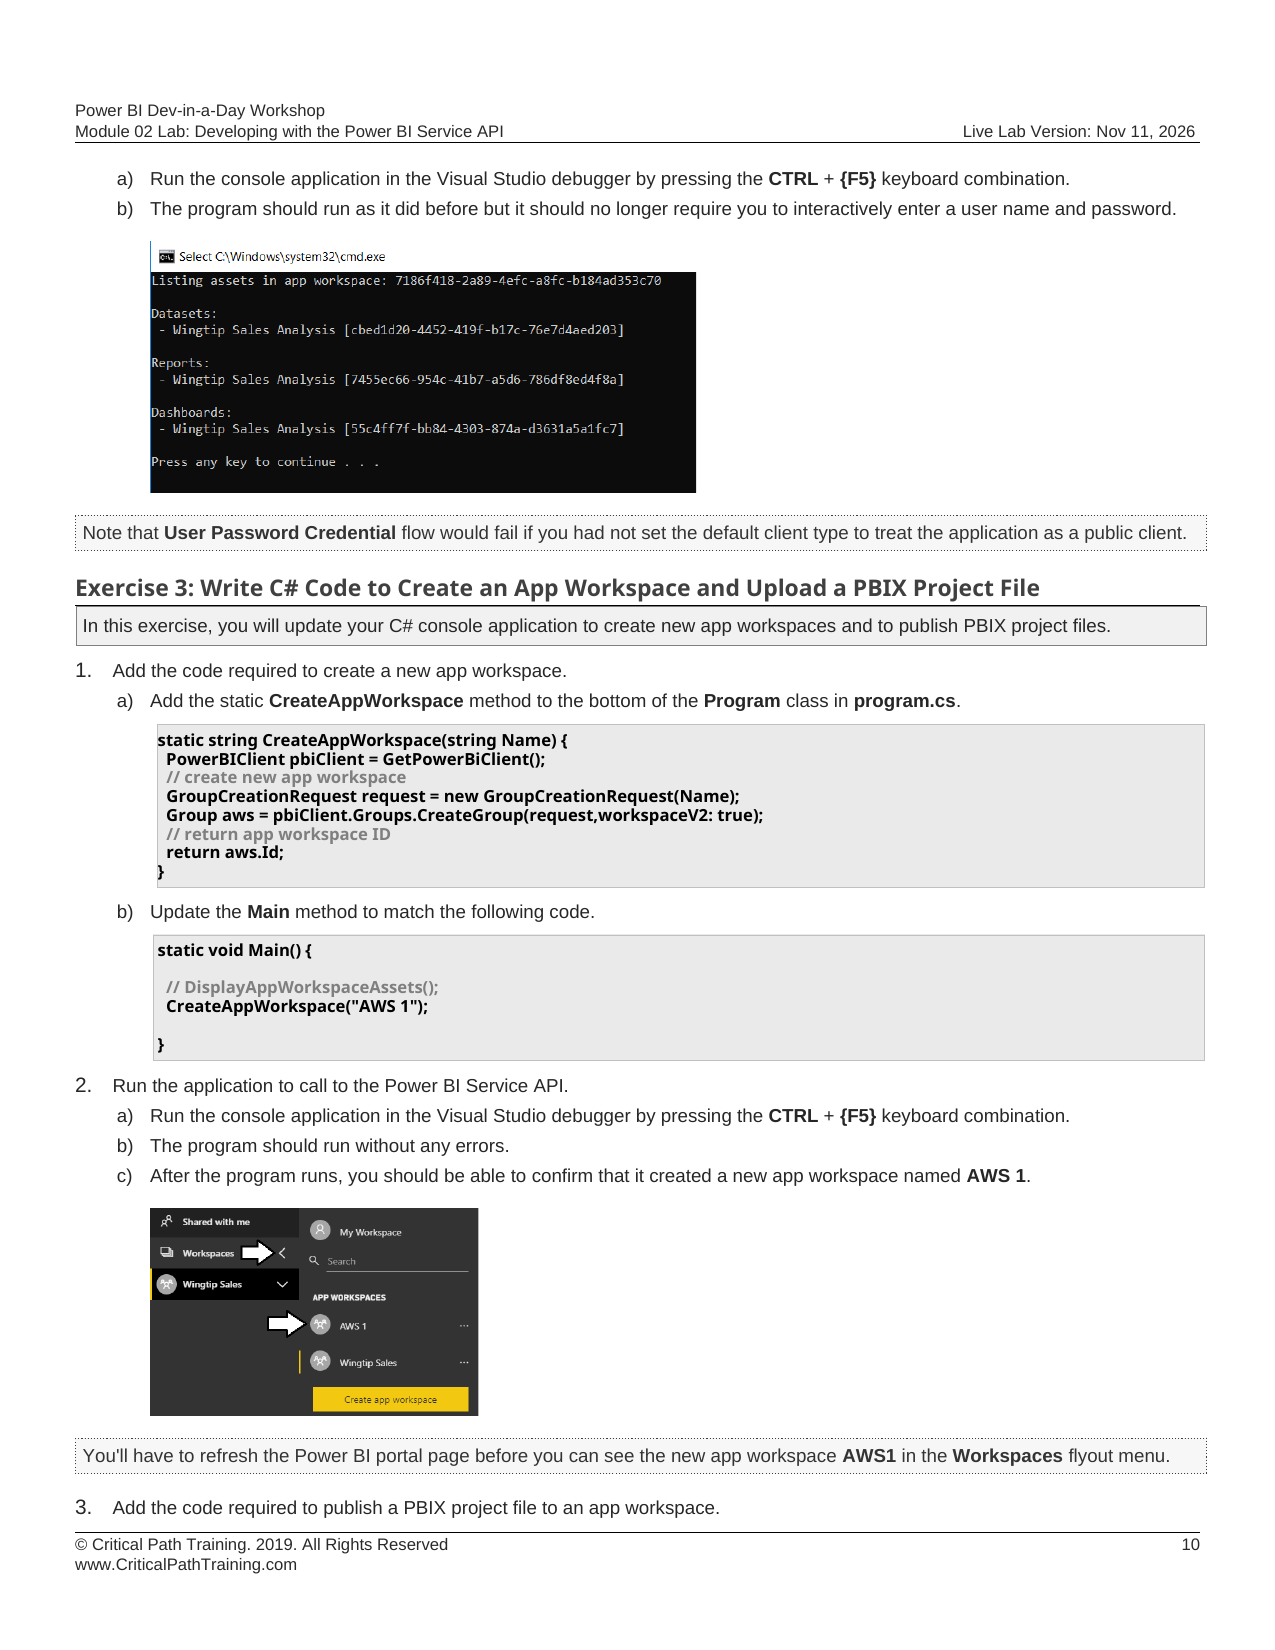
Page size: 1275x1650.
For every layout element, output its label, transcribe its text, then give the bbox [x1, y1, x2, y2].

text CreateAppWorkspace("AWS 1"); [154, 991, 1204, 1009]
text You'll have to refresh the Power BI portal page before you can see the new app workspace AWS1 in the Workspaces flyout menu. [75, 1438, 1207, 1474]
text GroupCreationRequest request = new GroupCreationRequest(Name); [158, 781, 1204, 799]
list Add the static CreateAppWorkspace method to the bottom of the Program class in program.cs. [117, 690, 1200, 712]
text static string CreateAppWorkspace(string Name) { [158, 725, 1204, 743]
text Run the console application in the Visual Studio debugger by pressing the CTRL + {F5} keyboard combination. [117, 168, 1200, 189]
text } [154, 1028, 1204, 1060]
text Add the code required to publish a PBIX project file to an app workspace. [75, 1495, 1200, 1519]
subtitle Exercise 3: Write C# Code to Create an App Workspace and Upload a PBIX Project File [75, 572, 1200, 605]
text Note that User Password Credential flow would fail if you had not set the default client type to treat the application as a public client. [75, 515, 1207, 551]
text In this exercise, you will update your C# console application to create new app workspaces and to publish PBIX project files. [77, 607, 1206, 645]
text static void Main() { [154, 936, 1204, 953]
text The program should run without any errors. [117, 1135, 1200, 1157]
text // return app workspace ID [158, 818, 1204, 837]
text // create new app workspace [158, 762, 1204, 781]
text Group aws = pbiClient.Groups.CreateGroup(request,workspaceV2: true); [158, 799, 1204, 818]
list Add the code required to create a new app workspace. [75, 658, 1200, 682]
text PowerBIClient pbiClient = GetPowerBiClient(); [158, 743, 1204, 762]
text Run the console application in the Visual Studio debugger by pressing the CTRL + {F5} keyboard combination. [117, 1105, 1200, 1127]
text // DisplayAppWorkspaceAssets(); [154, 972, 1204, 991]
text } [158, 856, 1204, 887]
text return aws.Id; [158, 837, 1204, 856]
text Run the application to call to the Power BI Service API. [75, 1073, 1200, 1097]
text Update the Main method to match the following code. [117, 900, 1200, 922]
text After the program runs, you should be able to confirm that it created a new app workspace named AWS 1. [117, 1165, 1200, 1187]
picture [150, 1208, 479, 1416]
text The program should run as it did before but it should no longer require you to interactively enter a user name and password. [117, 198, 1200, 219]
picture [150, 241, 697, 493]
